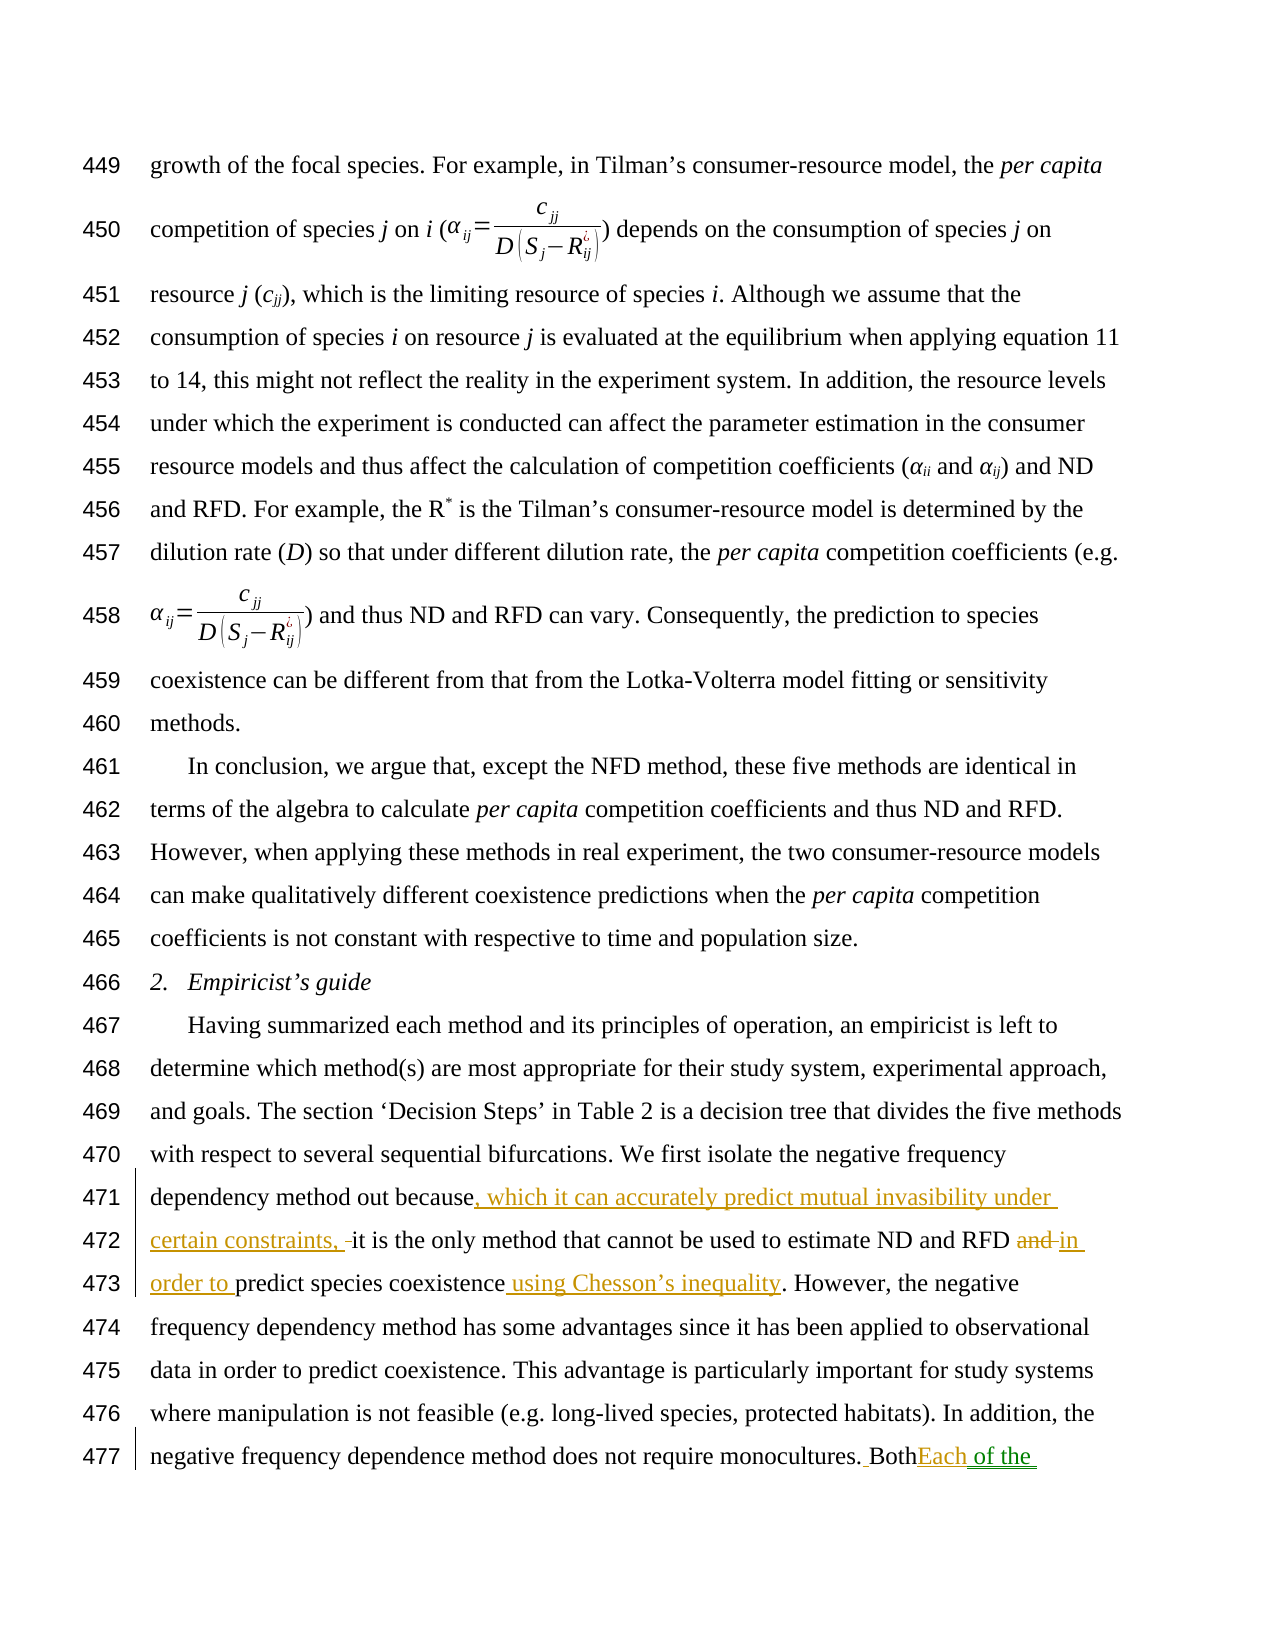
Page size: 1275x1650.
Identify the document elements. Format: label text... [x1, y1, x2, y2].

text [150, 150, 1125, 737]
text In conclusion, we argue that, except the NFD method, these five methods are identical in terms of the algebra to calculate per capita competition coefficients and thus ND and RFD. However, when applying these methods in real experiment, the two consumer-resource models can make qualitatively different coexistence predictions when the per capita competition coefficients is not constant with respective to time and population size. [150, 751, 1125, 952]
list Empiricist’s guide [150, 967, 1125, 995]
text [150, 1010, 1125, 1470]
